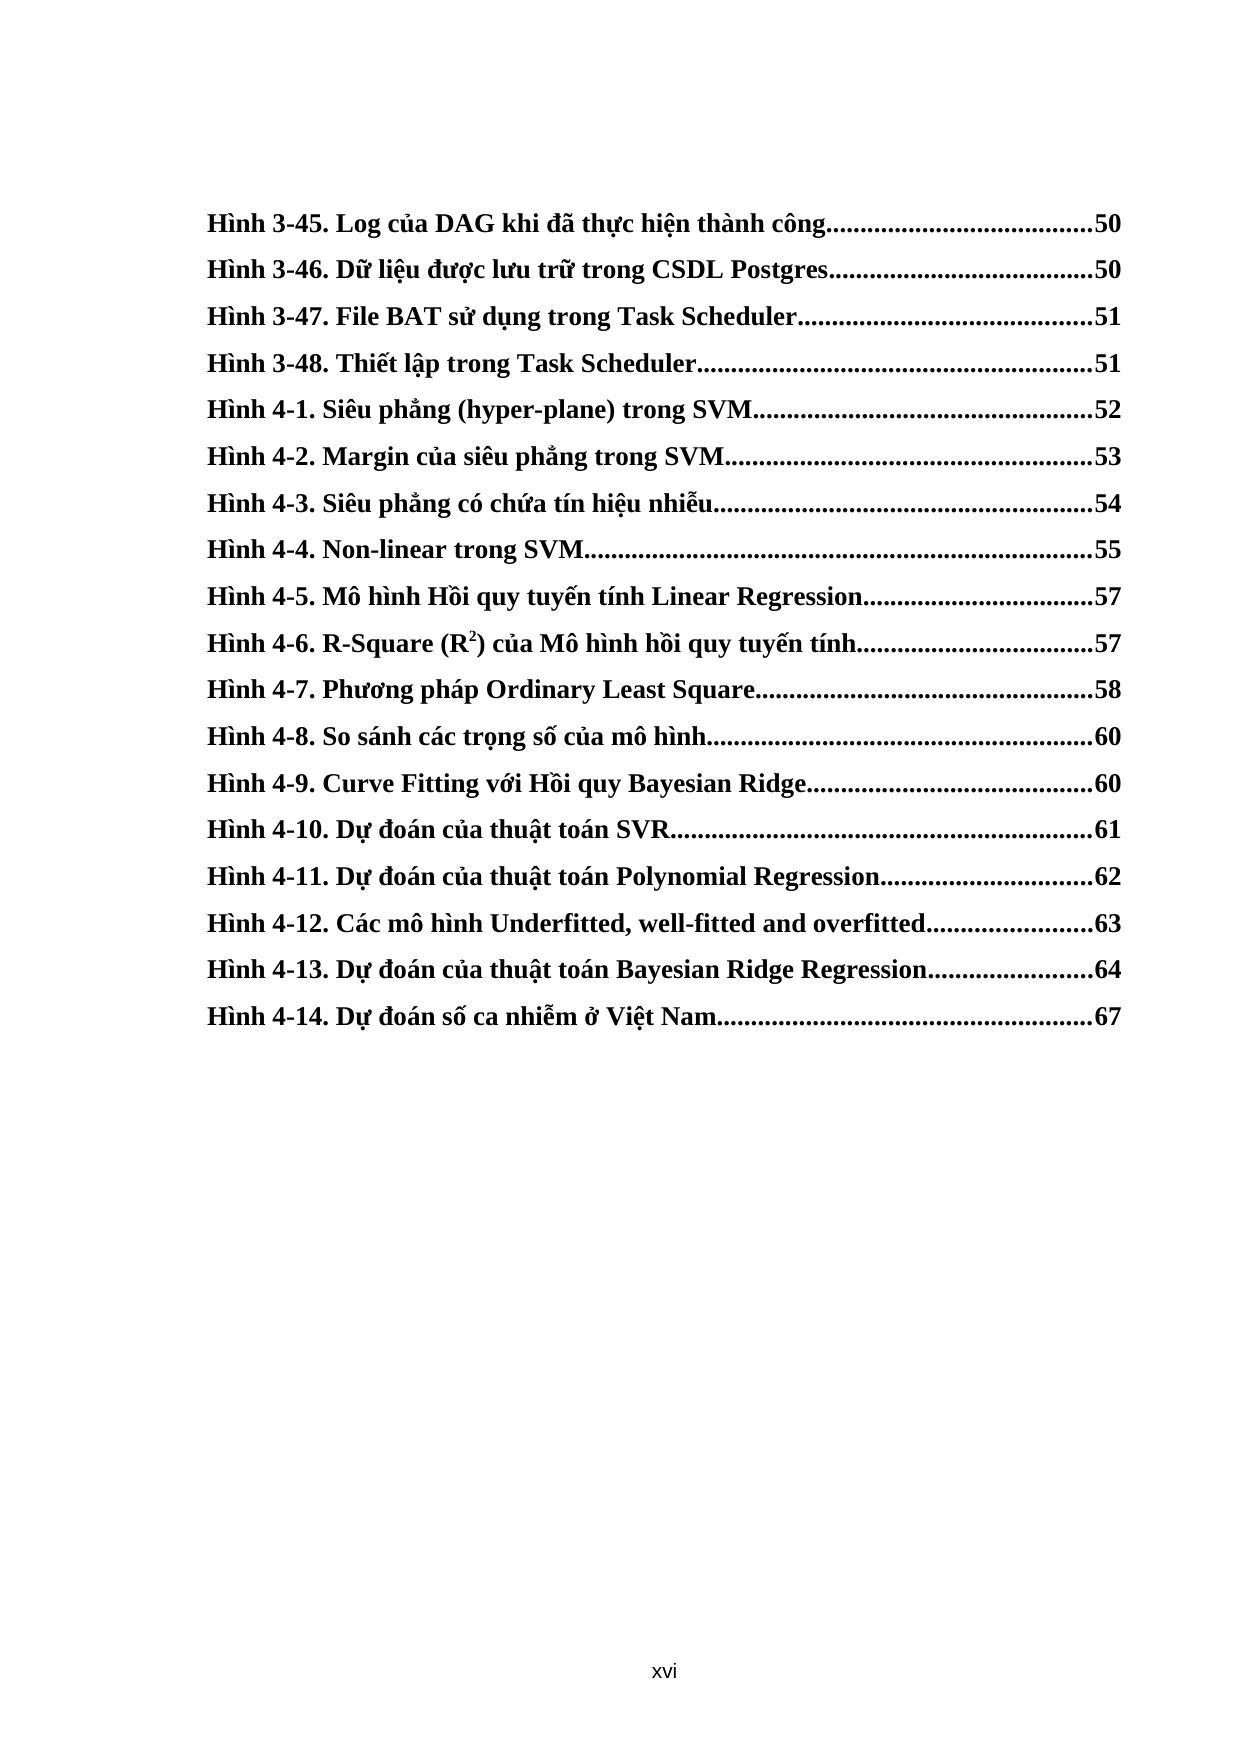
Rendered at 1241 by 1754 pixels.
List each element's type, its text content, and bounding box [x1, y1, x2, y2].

text Hình 4-2. Margin của siêu phẳng trong SVM 53 [207, 440, 1122, 471]
text Hình 4-8. So sánh các trọng số của mô hình 60 [207, 720, 1122, 751]
text Hình 4-5. Mô hình Hồi quy tuyến tính Linear Regression 57 [207, 580, 1122, 611]
text Hình 3-48. Thiết lập trong Task Scheduler 51 [207, 347, 1122, 378]
text Hình 4-4. Non-linear trong SVM 55 [207, 533, 1122, 564]
text Hình 4-11. Dự đoán của thuật toán Polynomial Regression 62 [207, 860, 1122, 891]
text Hình 4-13. Dự đoán của thuật toán Bayesian Ridge Regression 64 [207, 953, 1122, 984]
text Hình 4-1. Siêu phẳng (hyper-plane) trong SVM 52 [207, 393, 1122, 424]
text Hình 4-3. Siêu phẳng có chứa tín hiệu nhiễu 54 [207, 487, 1122, 518]
text Hình 3-46. Dữ liệu được lưu trữ trong CSDL Postgres 50 [207, 253, 1122, 284]
text Hình 4-6. R-Square (R2) của Mô hình hồi quy tuyến tính 57 [207, 627, 1122, 658]
text Hình 4-7. Phương pháp Ordinary Least Square 58 [207, 673, 1122, 704]
text Hình 4-12. Các mô hình Underfitted, well-fitted and overfitted 63 [207, 907, 1122, 938]
text Hình 4-9. Curve Fitting với Hồi quy Bayesian Ridge 60 [207, 767, 1122, 798]
text Hình 4-10. Dự đoán của thuật toán SVR 61 [207, 813, 1122, 844]
text Hình 3-47. File BAT sử dụng trong Task Scheduler 51 [207, 300, 1122, 331]
text Hình 3-45. Log của DAG khi đã thực hiện thành công 50 [207, 207, 1122, 238]
text Hình 4-14. Dự đoán số ca nhiễm ở Việt Nam 67 [207, 1000, 1122, 1031]
